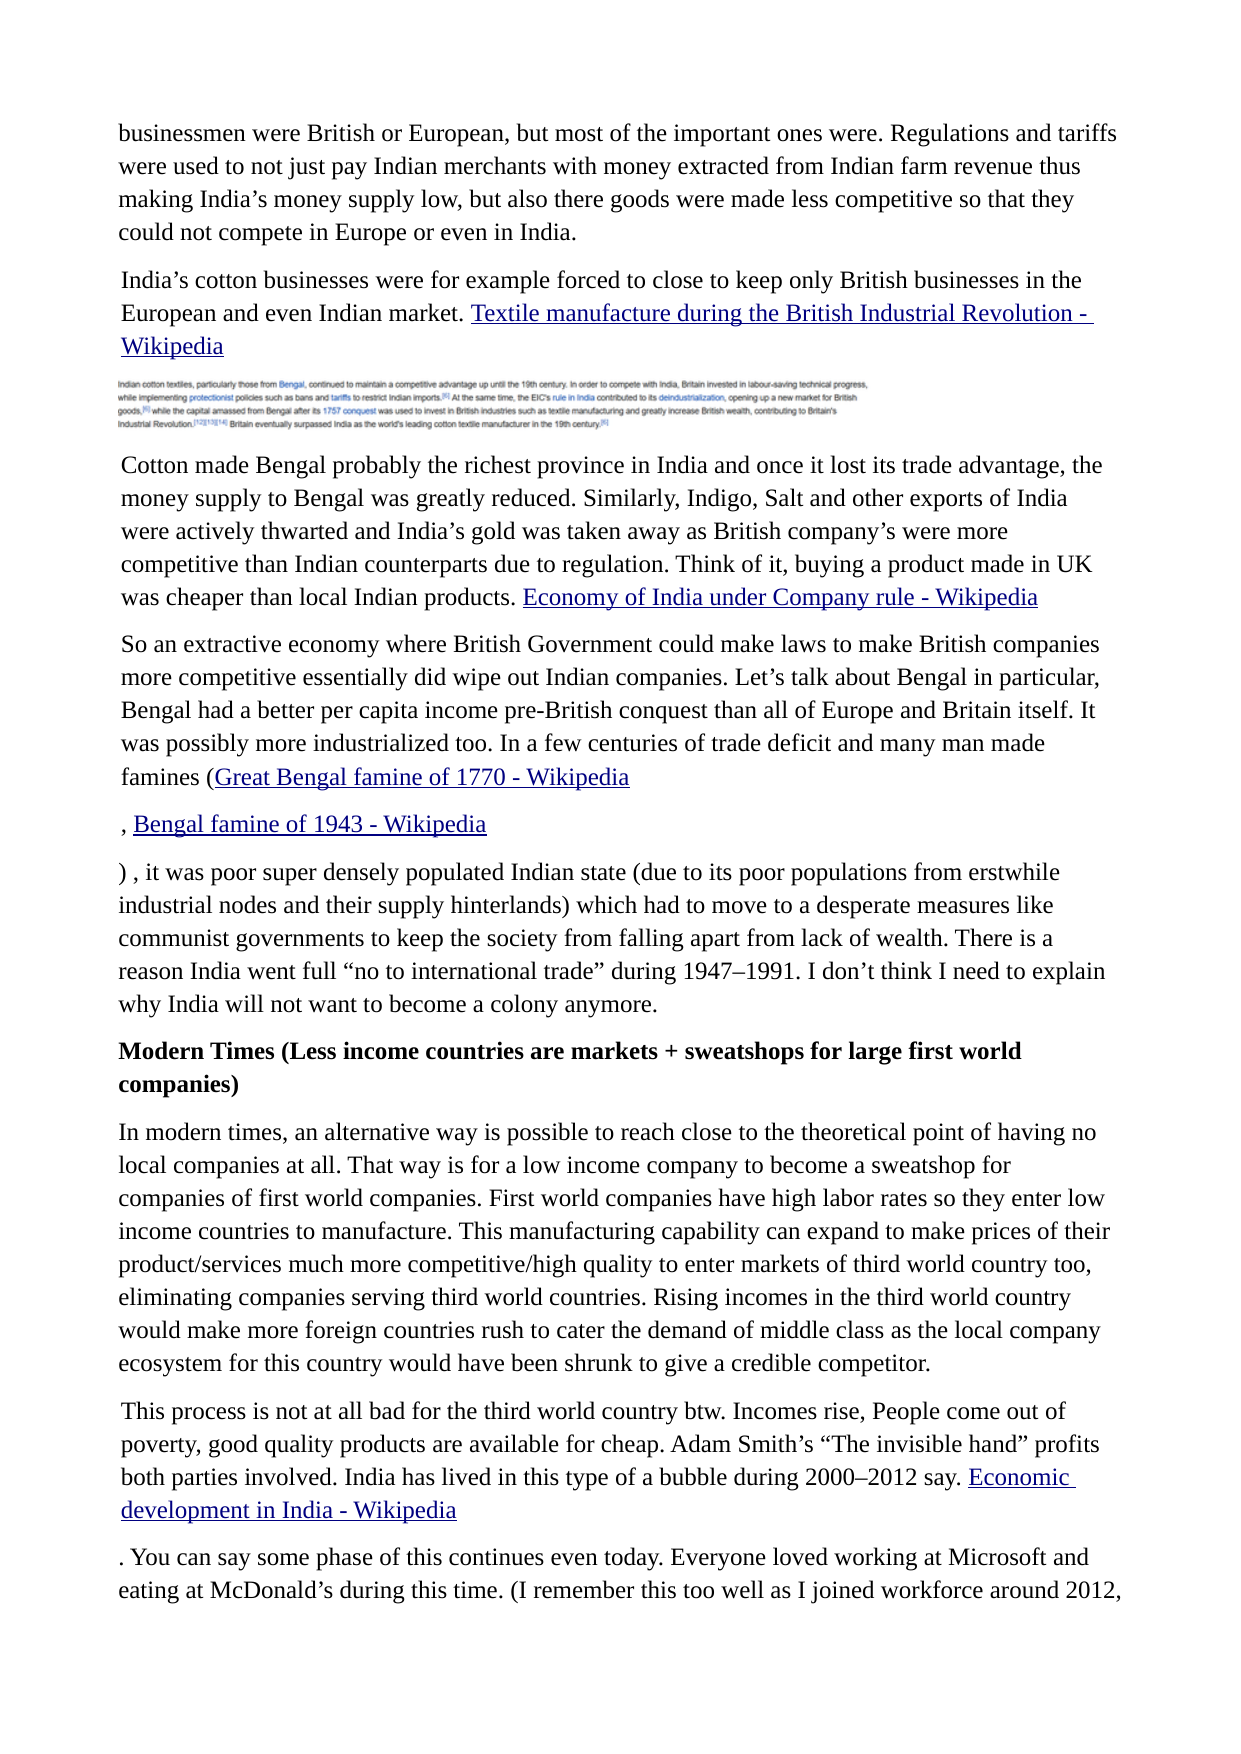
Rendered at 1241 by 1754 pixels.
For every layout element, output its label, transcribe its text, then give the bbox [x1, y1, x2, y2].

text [118, 118, 1122, 246]
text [118, 1542, 1122, 1604]
text ) , it was poor super densely populated Indian state (due to its poor populations from erstwhile industrial nodes and their supply hinterlands) which had to move to a desperate measures like communist governments to keep the society from falling apart from lack of wealth. There is a reason India went full “no to international trade” during 1947–1991. I don’t think I need to explain why India will not want to become a colony anymore. [118, 857, 1122, 1018]
text , Bengal famine of 1943 - Wikipedia [121, 809, 1122, 838]
text Modern Times (Less income countries are markets + sweatshops for large first world companies) [118, 1036, 1122, 1098]
text India’s cotton businesses were for example forced to close to keep only British businesses in the European and even Indian market. Textile manufacture during the British Industrial Revolution - Wikipedia [121, 265, 1122, 359]
text So an extractive economy where British Government could make laws to make British companies more competitive essentially did wipe out Indian companies. Let’s talk about Bengal in particular, Bengal had a better per capita income pre-British conquest than all of Europe and Britain itself. It was possibly more industrialized too. In a few centuries of trade deficit and many man made famines (Great Bengal famine of 1770 - Wikipedia [121, 629, 1122, 790]
text This process is not at all bad for the third world country btw. Incomes rise, People come out of poverty, good quality products are available for cheap. Adam Smith’s “The invisible hand” profits both parties involved. India has lived in this type of a bubble during 2000–2012 say. Economic development in India - Wikipedia [121, 1396, 1122, 1524]
text In modern times, an alternative way is possible to reach close to the theoretical point of having no local companies at all. That way is for a low income company to become a sweatshop for companies of first world companies. First world companies have high labor rates so they enter low income countries to manufacture. This manufacturing capability can expand to make prices of their product/services much more competitive/high quality to enter markets of third world country too, eliminating companies serving third world countries. Rising incomes in the third world country would make more foreign countries rush to cater the demand of middle class as the local company ecosystem for this country would have been shrunk to give a credible competitor. [118, 1117, 1122, 1377]
text Cotton made Bengal probably the richest province in India and once it lost its trade advantage, the money supply to Bengal was greatly reduced. Similarly, Indigo, Salt and other exports of India were actively thwarted and India’s gold was taken away as British company’s were more competitive than Indian counterparts due to regulation. Think of it, buying a product made in UK was cheaper than local Indian products. Economy of India under Company rule - Wikipedia [121, 450, 1122, 611]
picture [118, 378, 871, 431]
